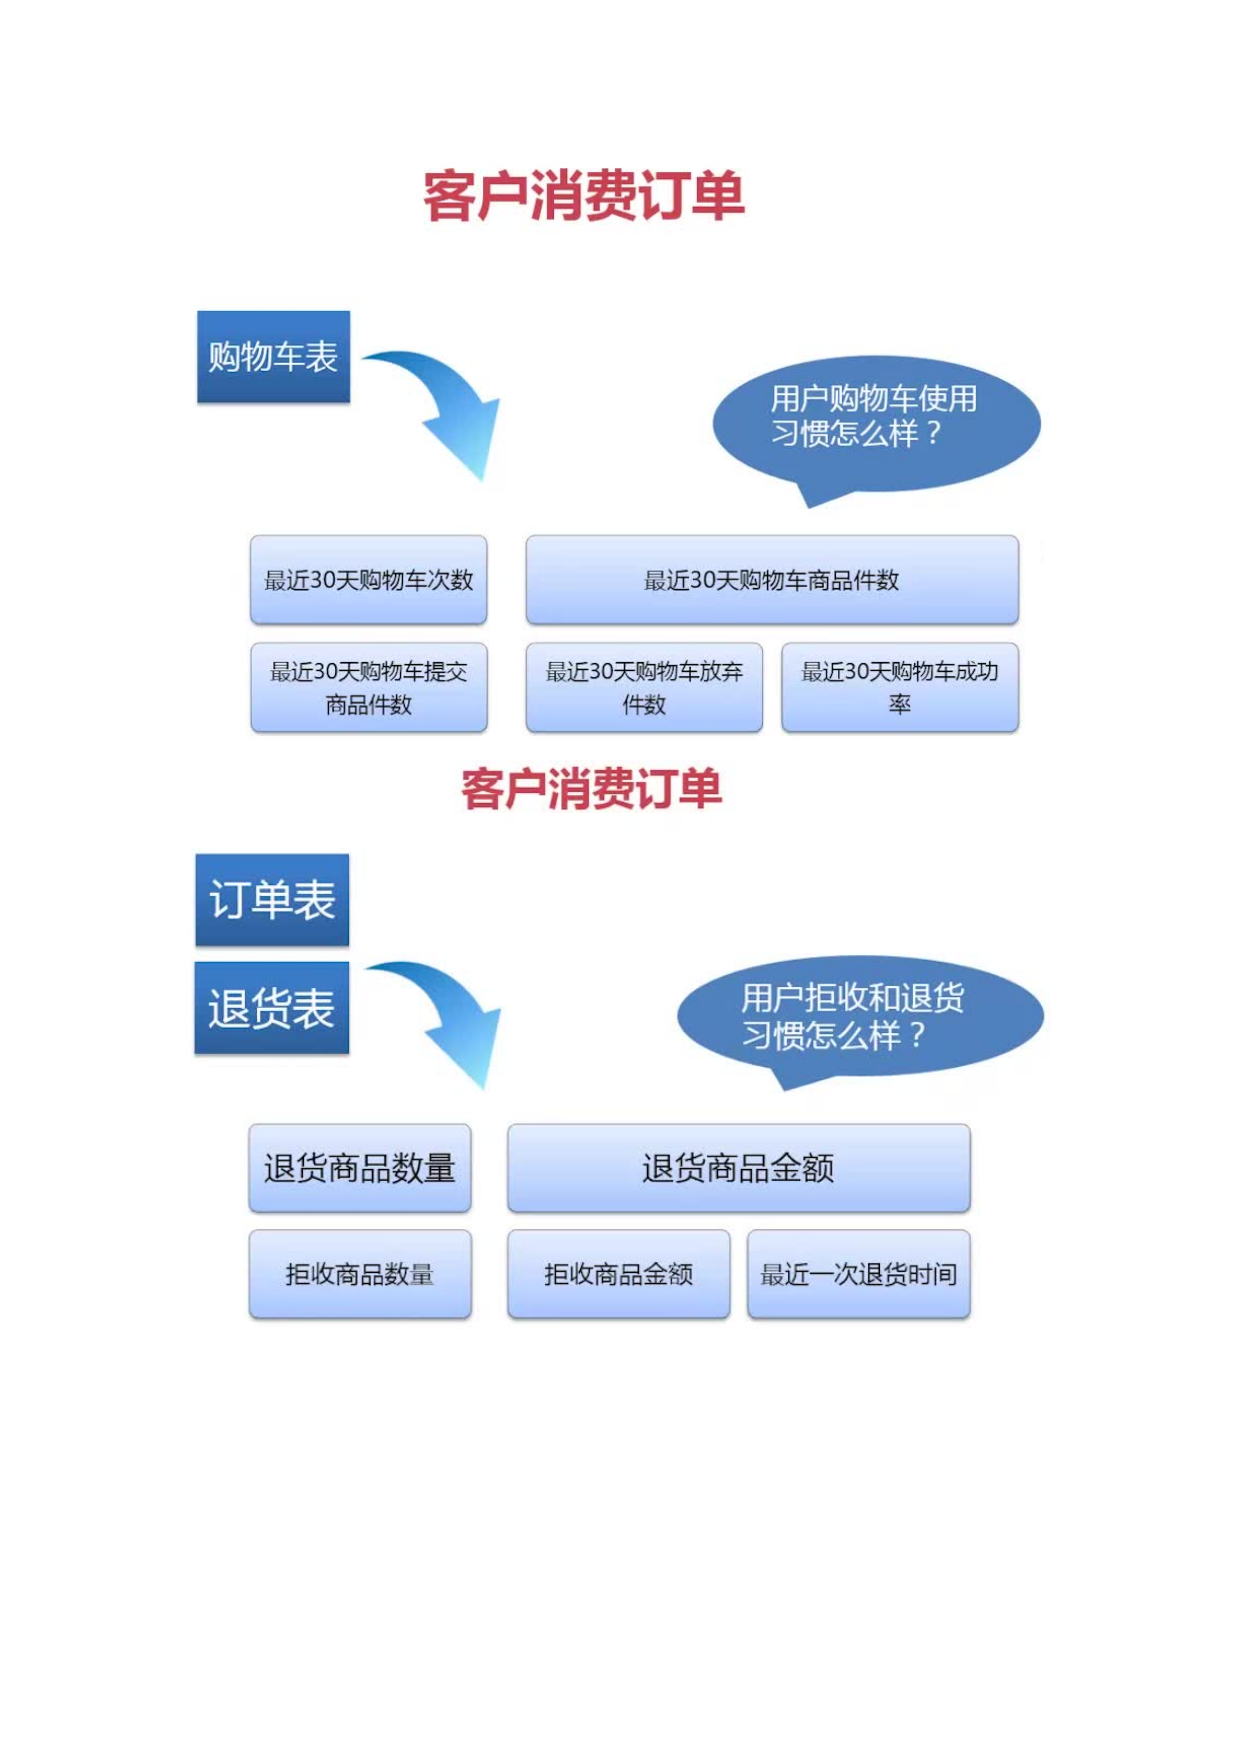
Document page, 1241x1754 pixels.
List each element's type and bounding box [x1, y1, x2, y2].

picture [187, 162, 1053, 740]
picture [187, 747, 1052, 1329]
